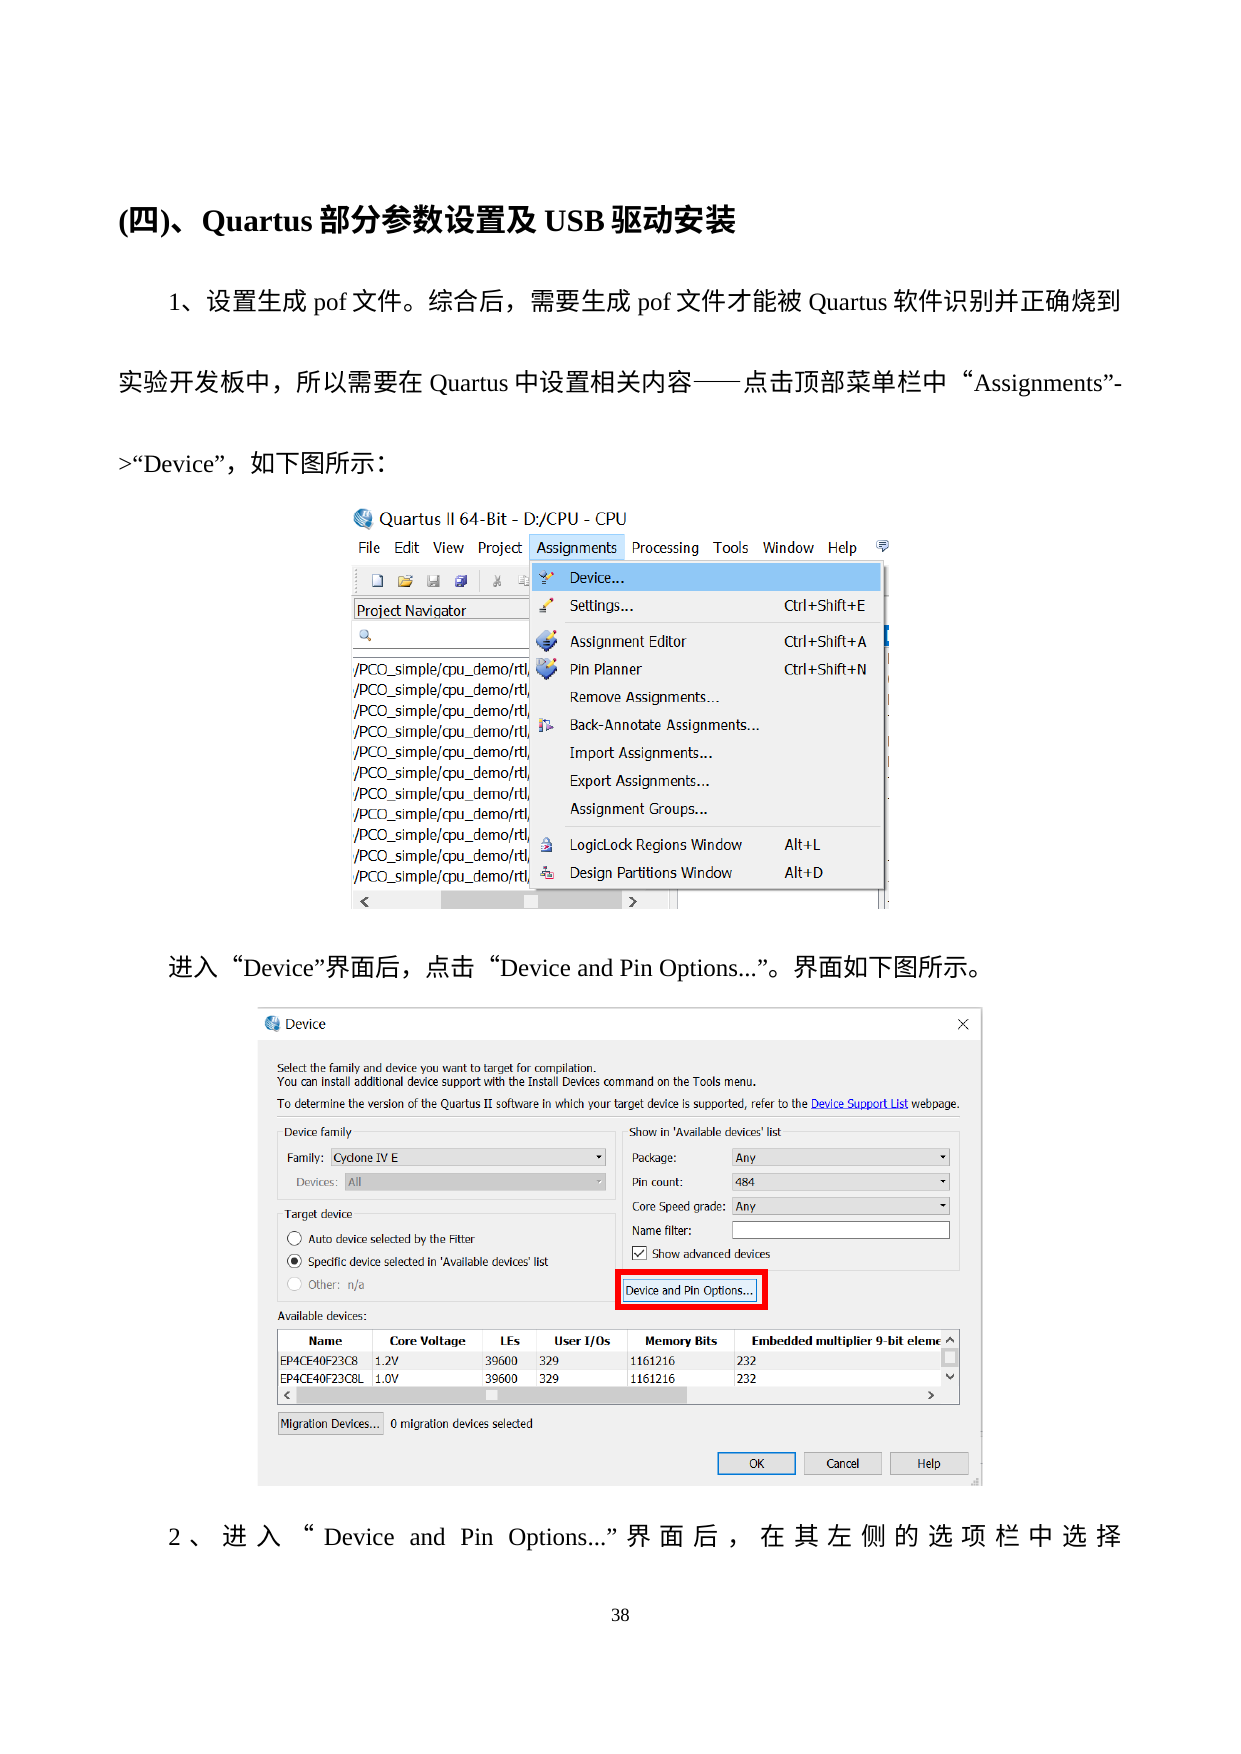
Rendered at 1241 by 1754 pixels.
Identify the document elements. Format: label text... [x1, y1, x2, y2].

subtitle (四)、Quartus部分参数设置及USB驱动安装 [118, 186, 1122, 251]
picture [257, 1007, 983, 1486]
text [118, 1502, 1122, 1567]
text 1、设置生成pof文件。综合后，需要生成pof文件才能被Quartus软件识别并正确烧到实验开发板中，所以需要在Quartus中设置相关内容——点击顶部菜单栏中“Assignments”->“Device”，如下图所示： [118, 267, 1122, 494]
picture [351, 503, 889, 909]
text 进入“Device”界面后，点击“Device and Pin Options...”。界面如下图所示。 [118, 933, 1122, 998]
